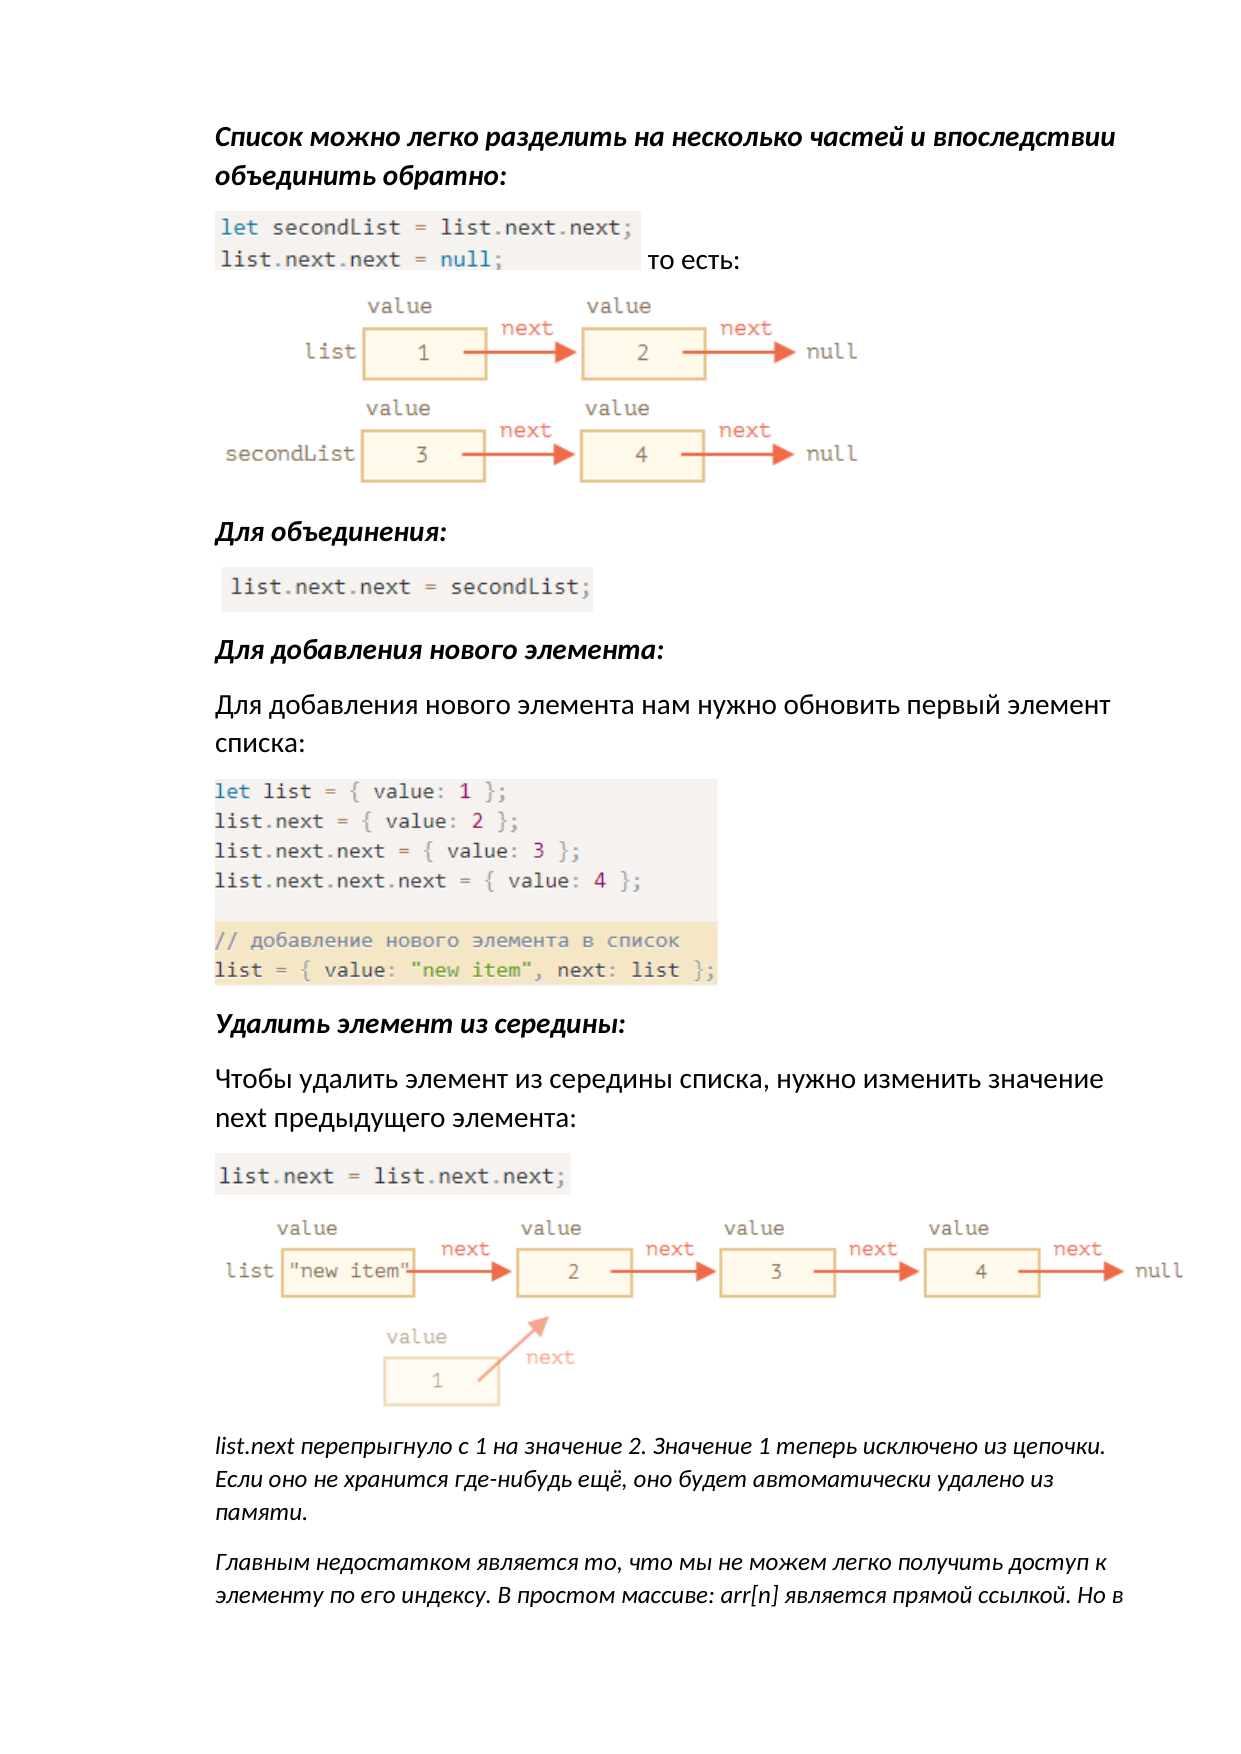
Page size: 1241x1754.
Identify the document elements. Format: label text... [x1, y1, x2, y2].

text Чтобы удалить элемент из середины списка, нужно изменить значение next предыдущего элемента: [215, 1060, 1152, 1134]
picture [214, 1214, 1190, 1411]
text Для добавления нового элемента: [215, 631, 1152, 667]
picture [214, 779, 718, 986]
picture [221, 567, 594, 612]
picture [214, 1153, 571, 1195]
text Для объединения: [215, 513, 1152, 548]
text Для добавления нового элемента нам нужно обновить первый элемент списка: [215, 686, 1152, 760]
text Список можно легко разделить на несколько частей и впоследствии объединить обратно: [215, 118, 1152, 192]
text list.next перепрыгнуло с 1 на значение 2. Значение 1 теперь исключено из цепочки. Если оно не хранится где-нибудь ещё, оно будет автоматически удалено из памяти. [215, 1430, 1152, 1527]
picture [214, 296, 865, 494]
picture [214, 211, 642, 270]
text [215, 1546, 1152, 1609]
text Удалить элемент из середины: [215, 1005, 1152, 1041]
